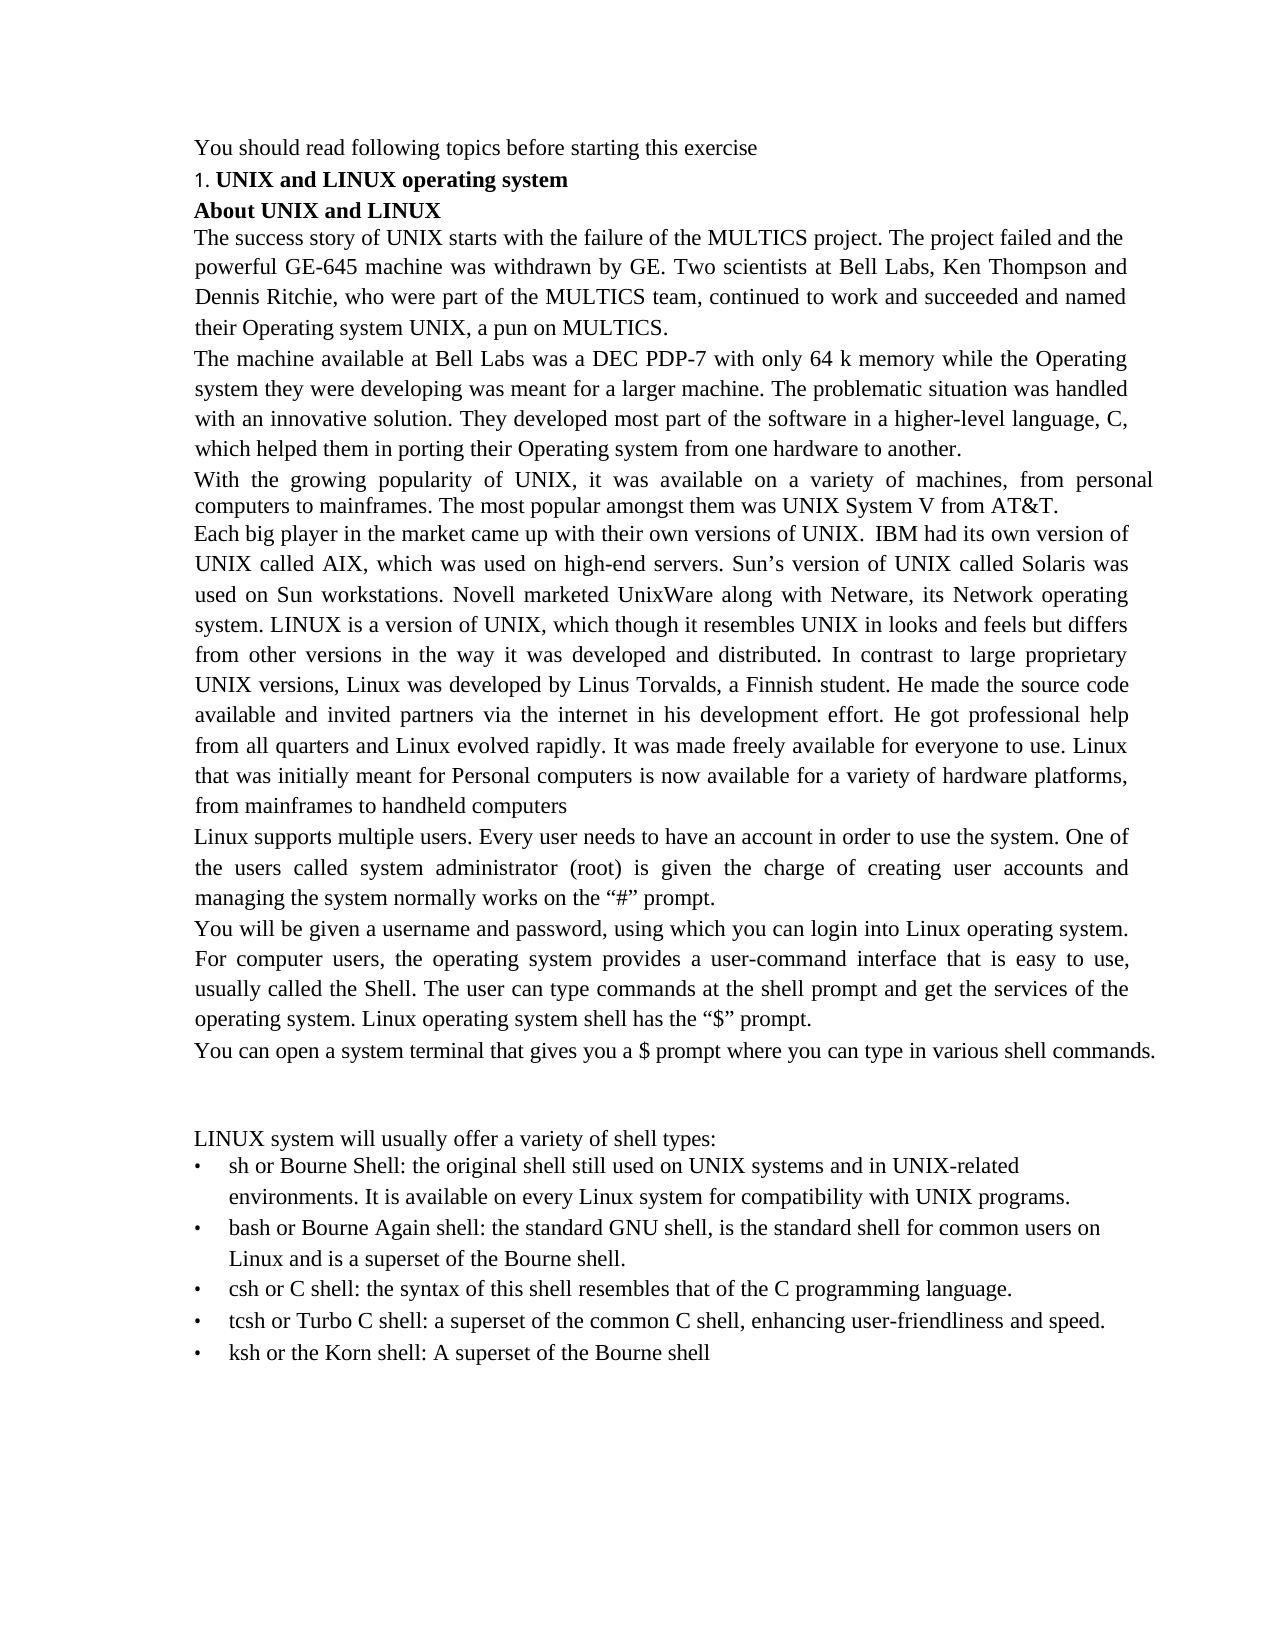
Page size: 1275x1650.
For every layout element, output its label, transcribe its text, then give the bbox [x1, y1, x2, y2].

text You can open a system terminal that gives you a $ prompt where you can type in various shell commands. [193, 1037, 1275, 1063]
list tcsh or Turbo C shell: a superset of the common C shell, enhancing user-friendliness and speed. [193, 1307, 1275, 1334]
text Linux supports multiple users. Every user needs to have an account in order to use the system. One of the users called system administrator (root) is given the charge of creating user accounts and managing the system normally works on the “#” prompt. [193, 823, 1129, 910]
subtitle 1. UNIX and LINUX operating system About UNIX and LINUX [193, 166, 620, 223]
text Each big player in the market came up with their own versions of UNIX. IBM had its own version of UNIX called AIX, which was used on high-end servers. Sun’s version of UNIX called Solaris was used on Sun workstations. Novell marketed UnixWare along with Netware, its Network operating system. LINUX is a version of UNIX, which though it resembles UNIX in looks and feels but differs from other versions in the way it was developed and distributed. In contrast to large proprietary UNIX versions, Linux was developed by Linus Torvalds, a Finnish student. He made the source code available and invited partners via the internet in his development effort. He got professional help from all quarters and Linux evolved rapidly. It was made freely available for everyone to use. Linux that was initially meant for Personal computers is now available for a variety of hardware platforms, from mainframes to handheld computers [193, 520, 1129, 818]
list csh or C shell: the syntax of this shell resembles that of the C programming language. [193, 1275, 1275, 1302]
list ksh or the Korn shell: A superset of the Bourne shell [193, 1339, 1275, 1366]
text The machine available at Bell Labs was a DEC PDP-7 with only 64 k memory while the Operating system they were developing was meant for a larger machine. The problematic situation was handled with an innovative solution. They developed most part of the software in a higher-level language, C, which helped them in porting their Operating system from one hardware to another. [193, 345, 1129, 462]
text You should read following topics before starting this exercise [193, 134, 1275, 160]
text powerful GE-645 machine was withdrawn by GE. Two scientists at Bell Labs, Ken Thompson and Dennis Ritchie, who were part of the MULTICS team, continued to work and succeeded and named their Operating system UNIX, a pun on MULTICS. [194, 253, 1128, 340]
text You will be given a username and password, using which you can login into Linux operating system. For computer users, the operating system provides a user-command interface that is easy to use, usually called the Shell. The user can type commands at the shell prompt and get the services of the operating system. Linux operating system shell has the “$” prompt. [193, 914, 1130, 1032]
text LINUX system will usually offer a variety of shell types: [193, 1125, 1275, 1152]
list bash or Bourne Again shell: the standard GNU shell, is the standard shell for common users on Linux and is a superset of the Bourne shell. [193, 1213, 1148, 1271]
text The success story of UNIX starts with the failure of the MULTICS project. The project failed and the [193, 227, 1275, 250]
text With the growing popularity of UNIX, it was available on a variety of machines, from personal computers to mainframes. The most popular amongst them was UNIX System V from AT&T. [193, 466, 1153, 519]
list sh or Bourne Shell: the original shell still used on UNIX systems and in UNIX-related environments. It is available on every Linux system for compatibility with UNIX programs. [193, 1152, 1149, 1210]
